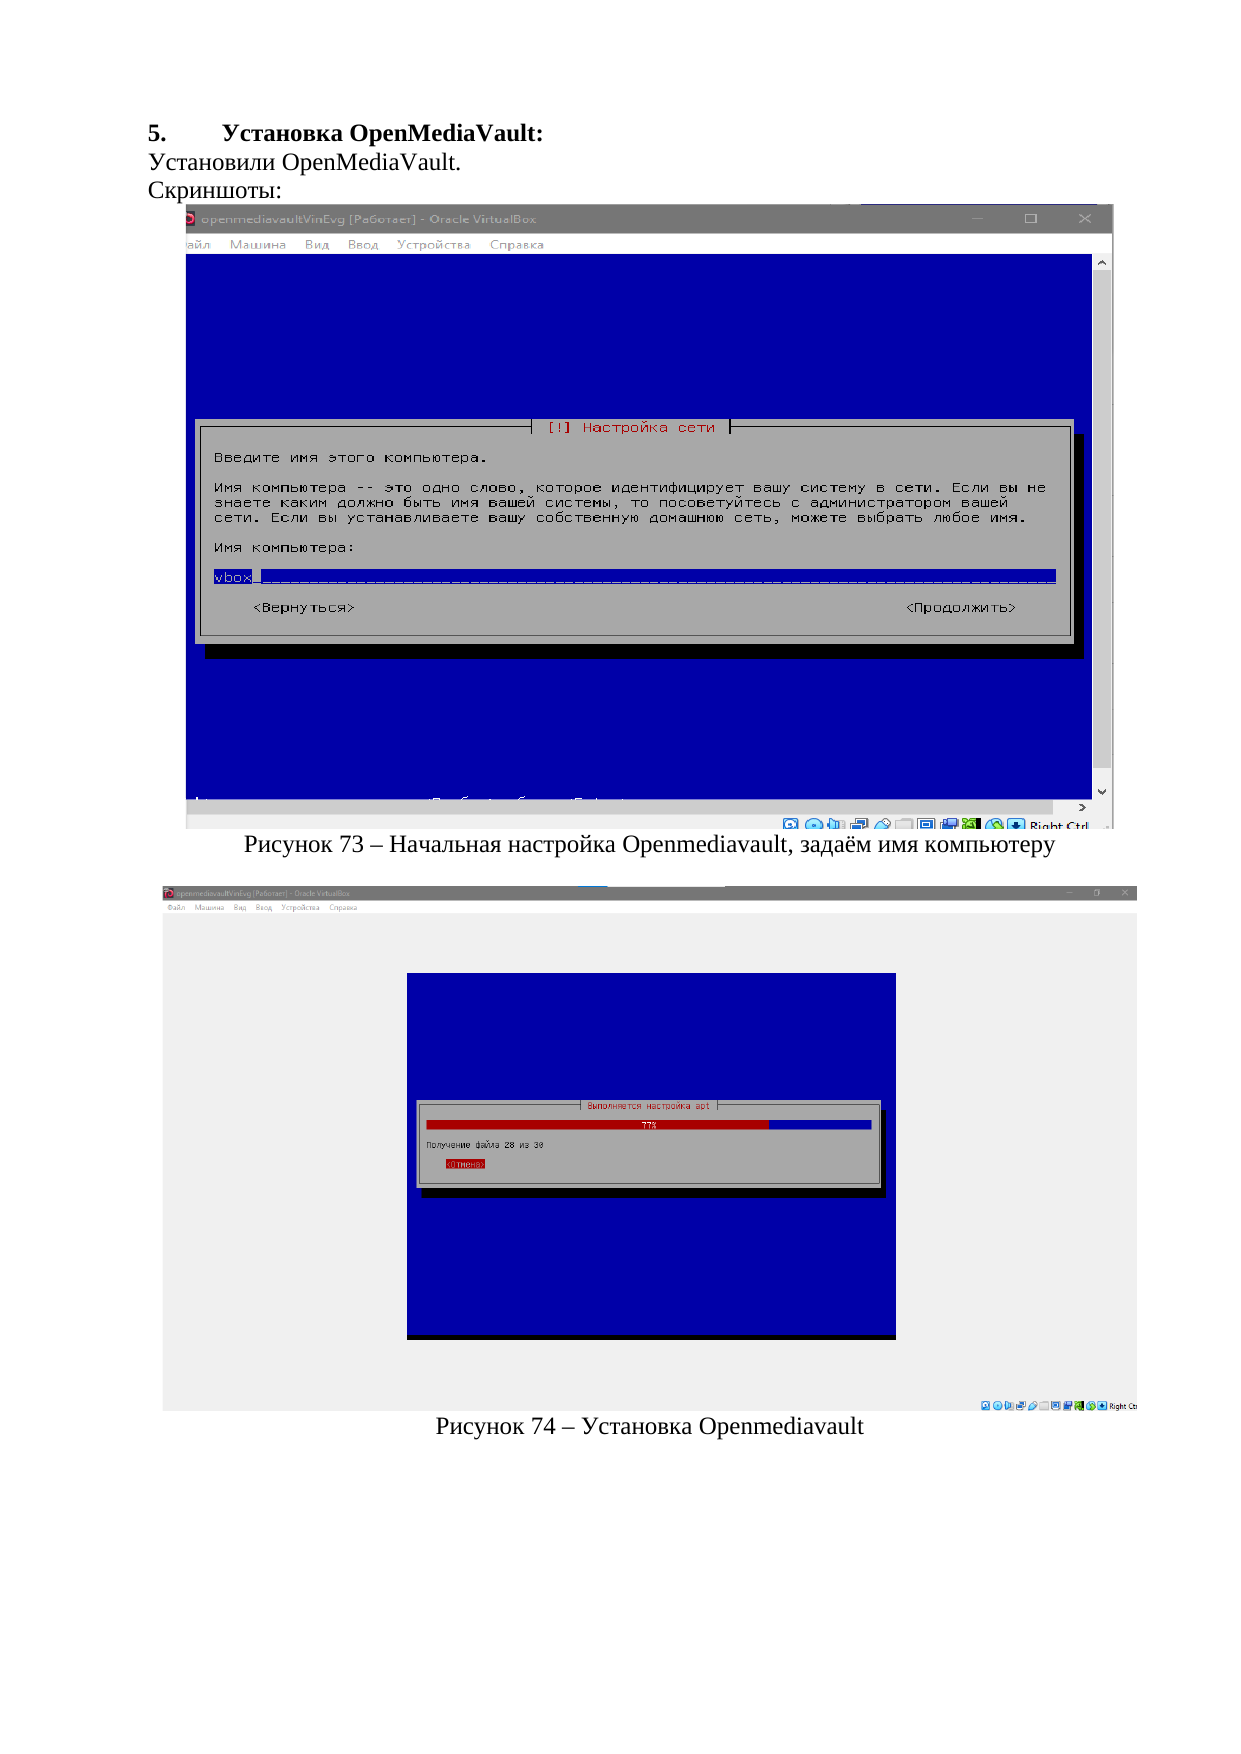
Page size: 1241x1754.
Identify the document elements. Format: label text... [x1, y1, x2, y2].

picture [185, 204, 1114, 829]
list Установка OpenMediaVault: [148, 118, 1152, 147]
text Установили OpenMediaVault. Скриншоты: [148, 147, 1152, 204]
text Рисунок 74 – Установка Openmediavault [148, 1411, 1152, 1468]
text Рисунок 73 – Начальная настройка Openmediavault, задаём имя компьютеру [148, 829, 1152, 886]
picture [162, 886, 1137, 1411]
